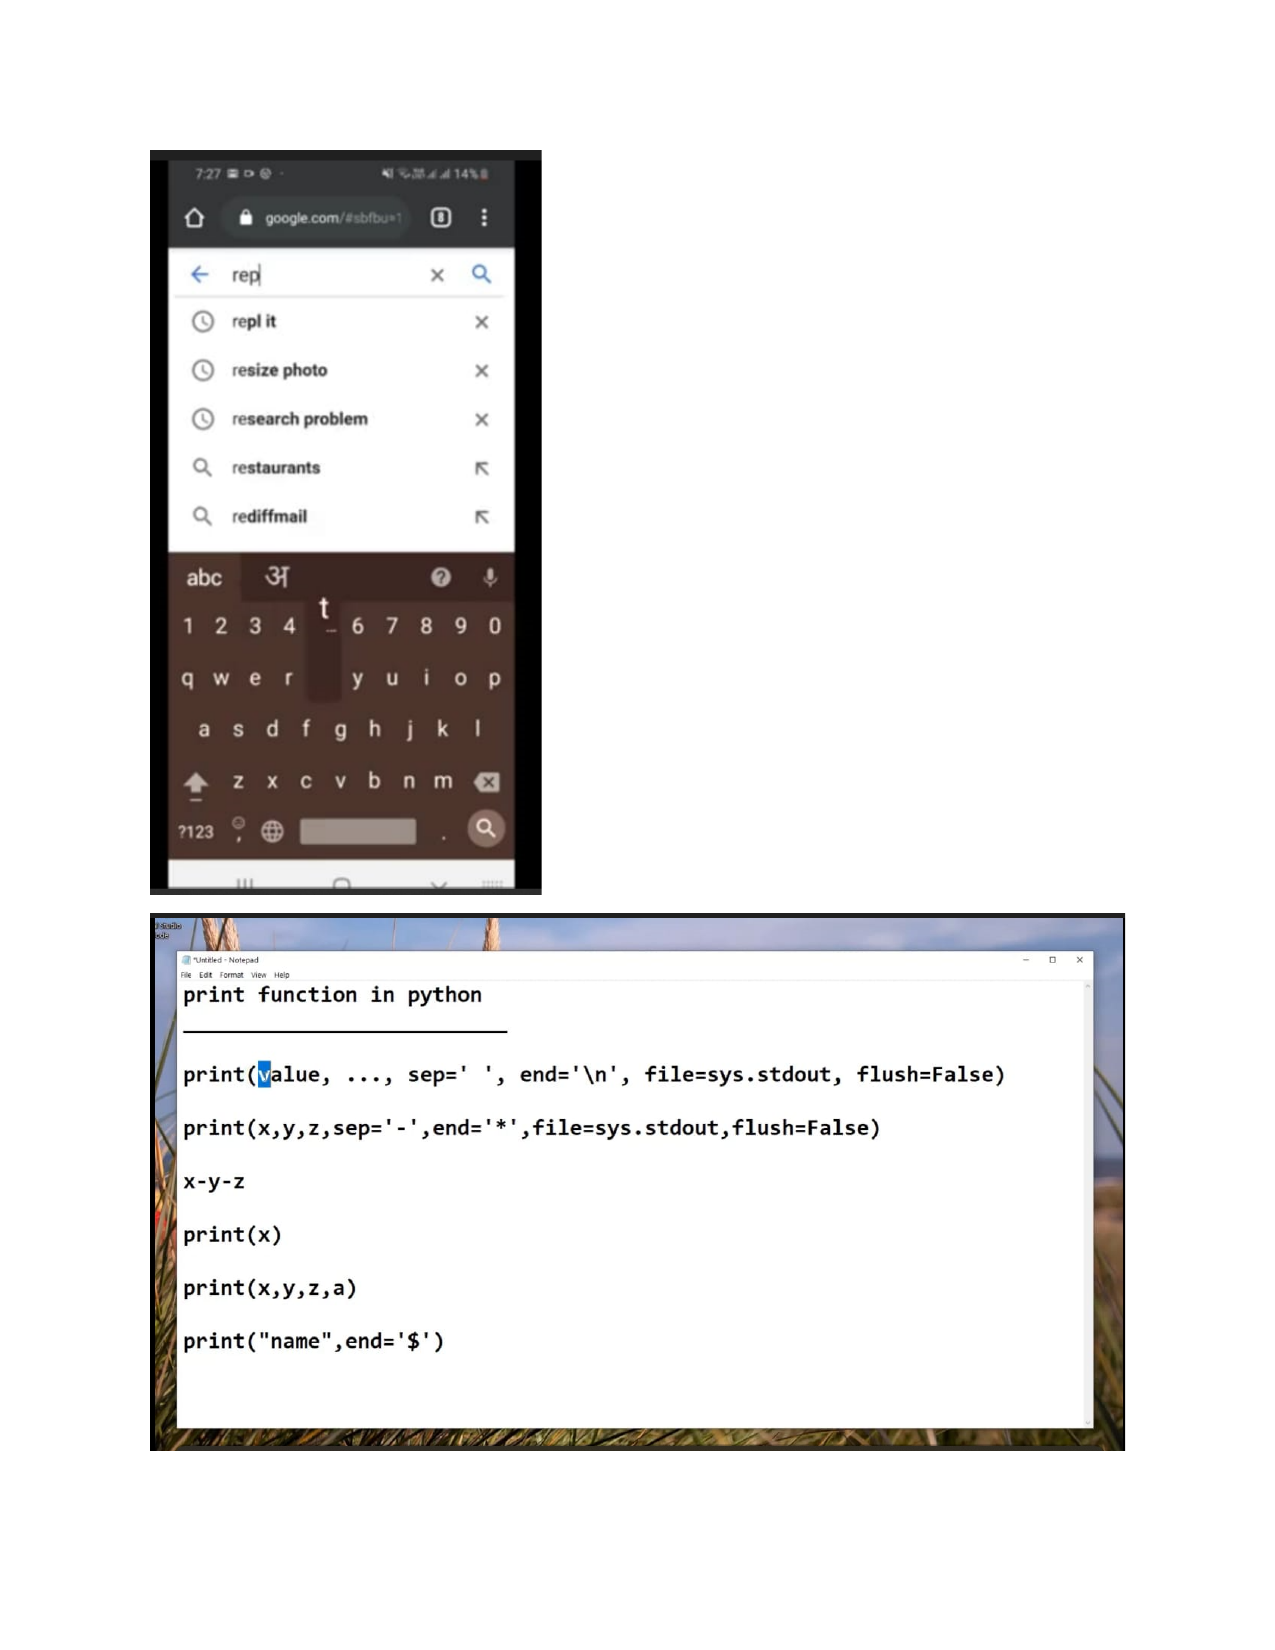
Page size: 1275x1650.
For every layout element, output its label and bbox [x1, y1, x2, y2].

picture [150, 913, 1125, 1451]
picture [150, 150, 542, 895]
